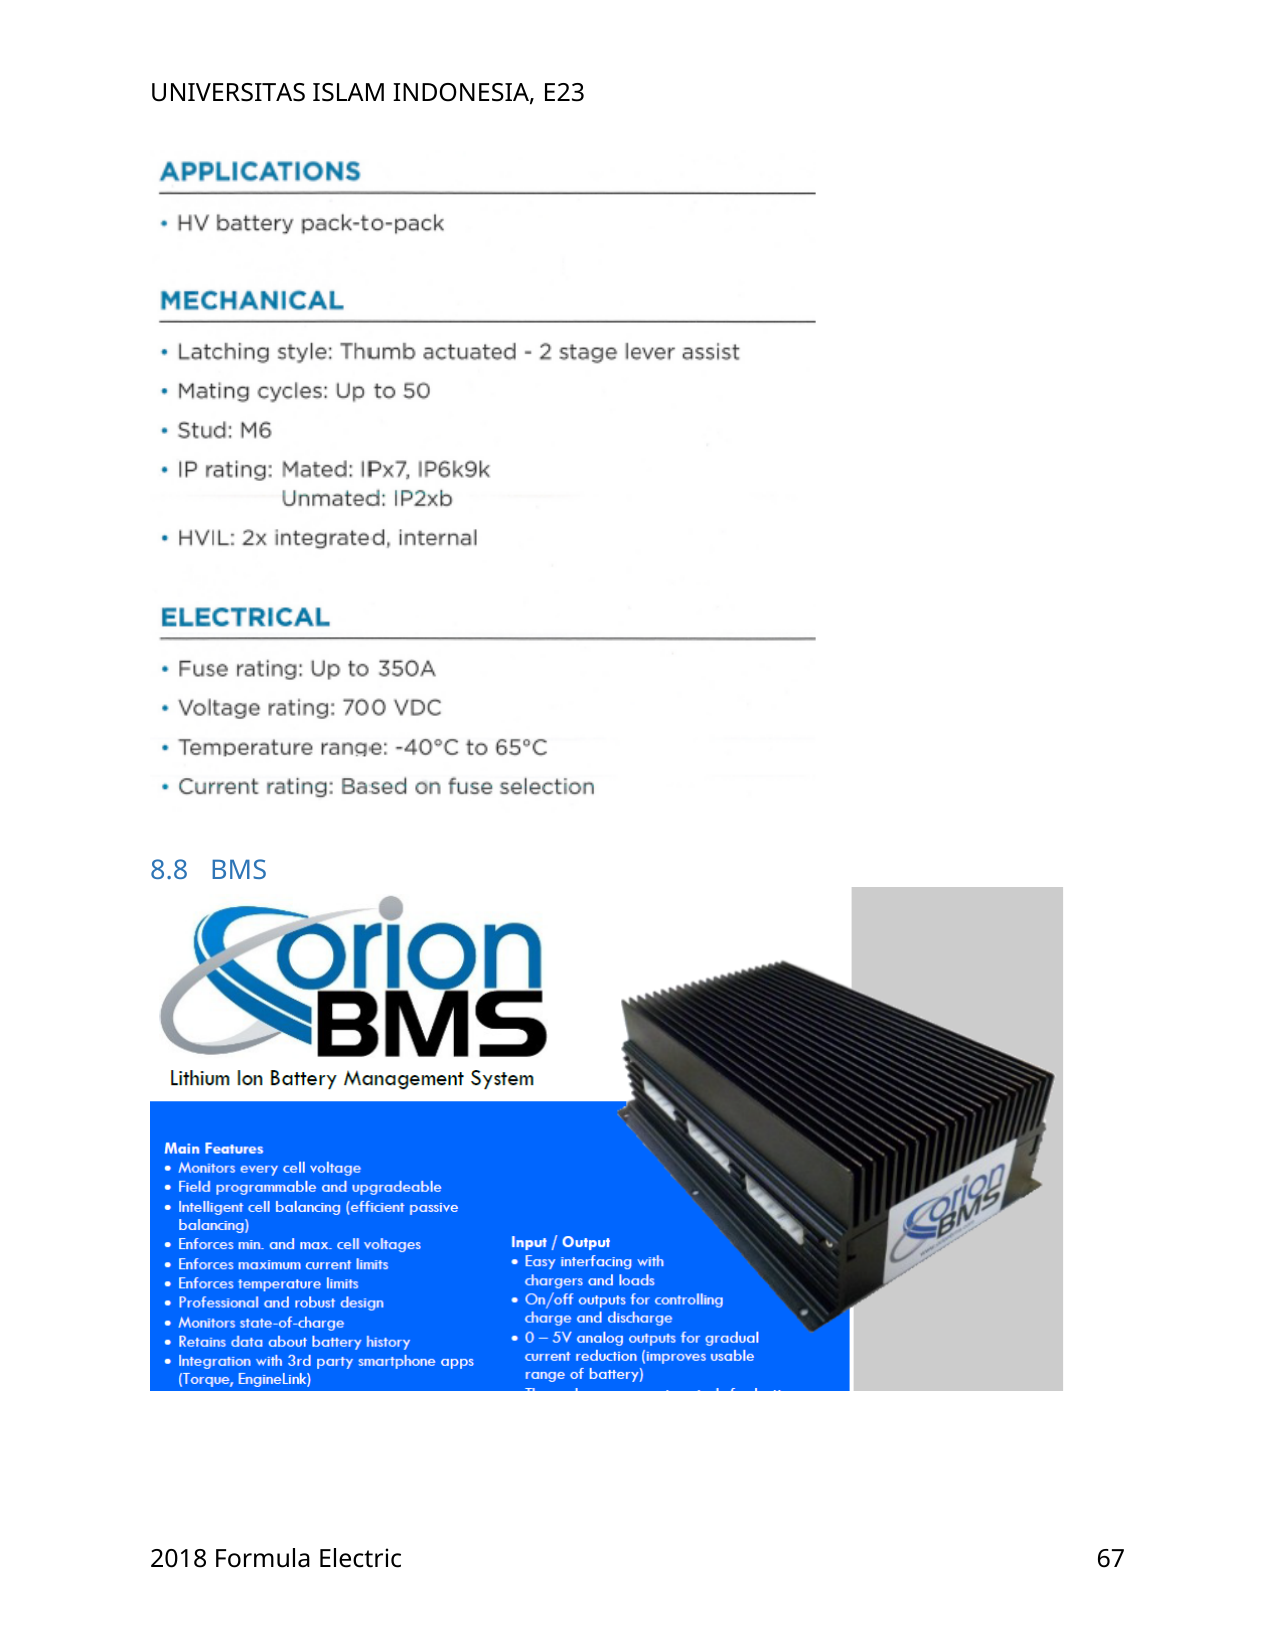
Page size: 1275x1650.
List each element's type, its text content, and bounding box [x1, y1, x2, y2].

picture [150, 150, 816, 813]
picture [150, 887, 1064, 1391]
subtitle BMS [150, 851, 1125, 888]
